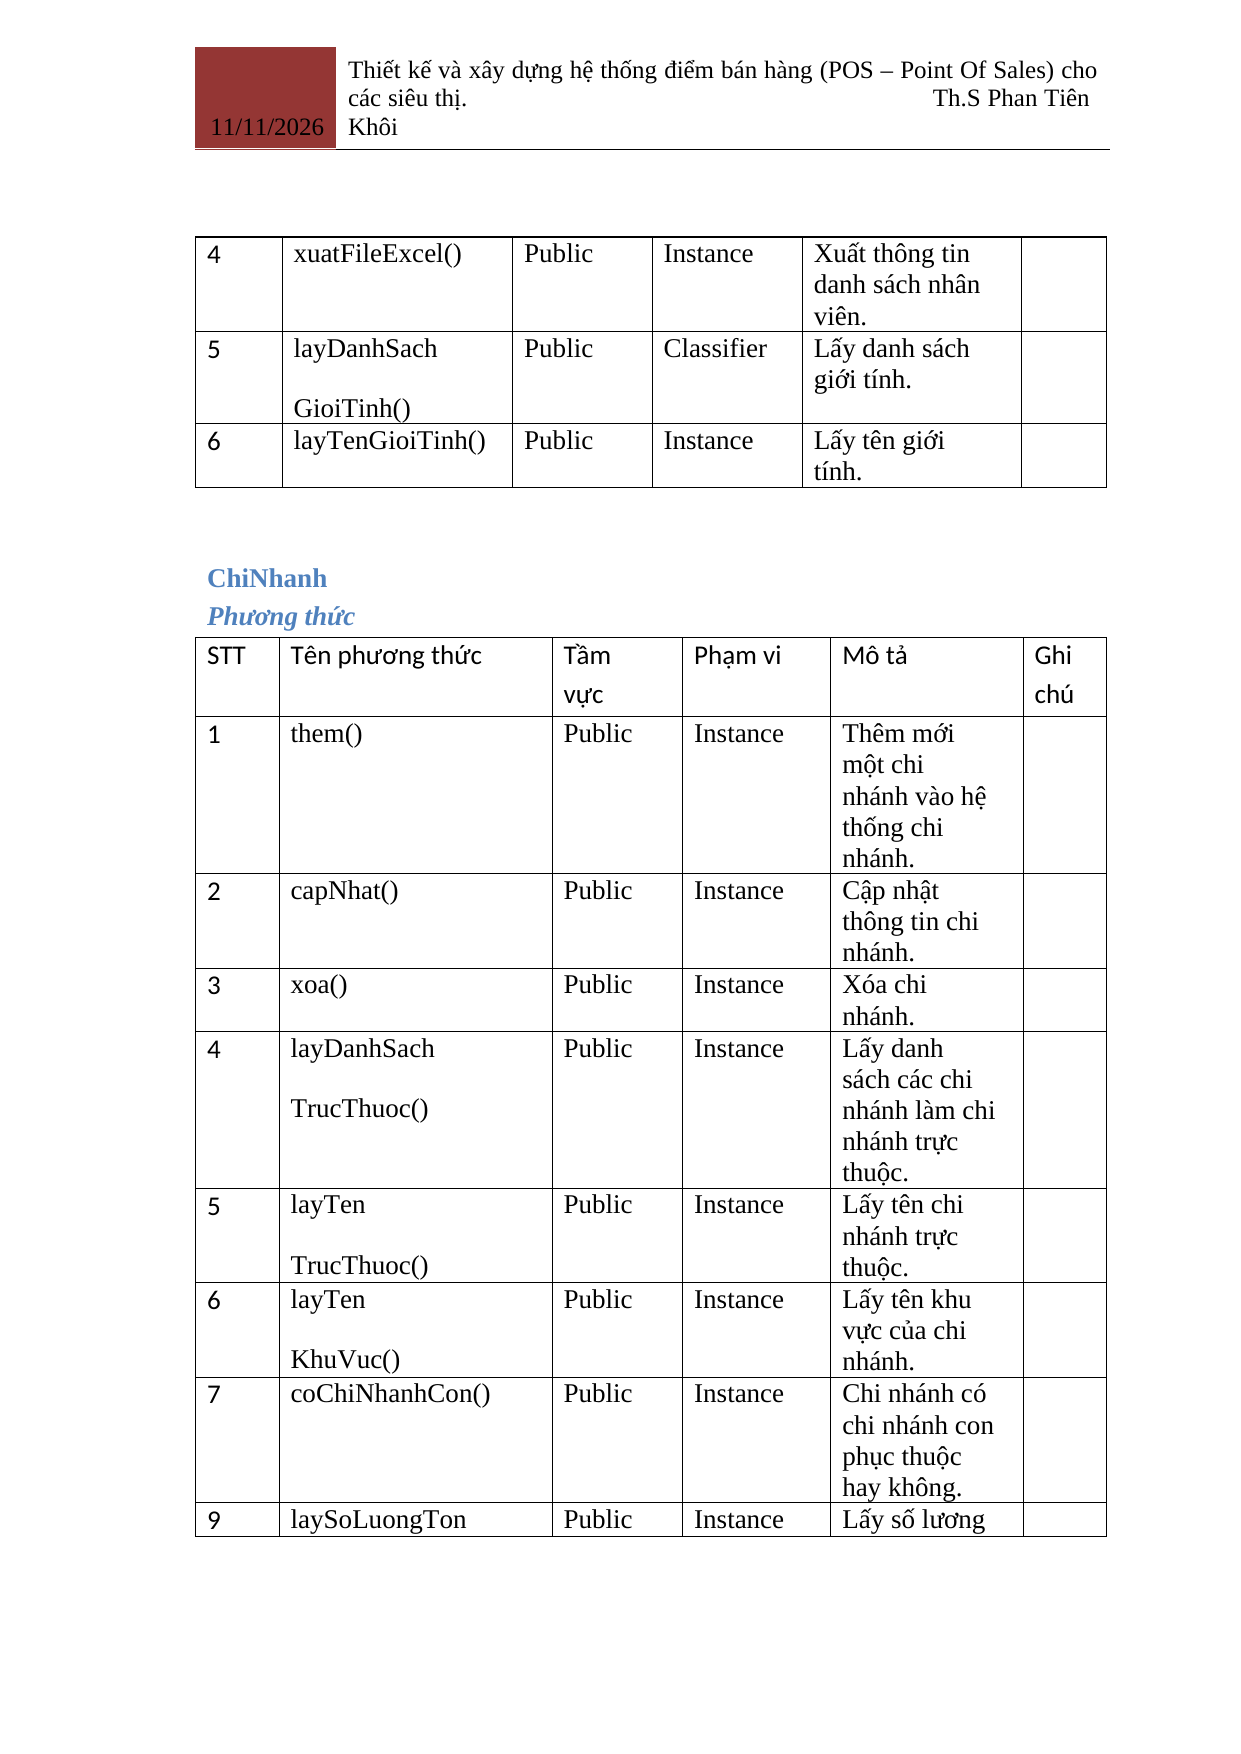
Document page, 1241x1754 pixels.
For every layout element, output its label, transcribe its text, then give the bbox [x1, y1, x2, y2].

table_header Tầm vực [553, 638, 682, 716]
table_cell 6 [196, 424, 282, 487]
table_cell Instance [653, 238, 802, 331]
table_cell 5 [196, 1189, 279, 1282]
table_cell 5 [196, 332, 282, 423]
table_cell [1024, 717, 1106, 873]
table_cell xoa() [280, 969, 552, 1031]
table_cell Lấy danh sách giới tính. [803, 332, 1021, 423]
table_cell Instance [653, 424, 802, 487]
table_cell them() [280, 717, 552, 873]
table_cell Instance [683, 1032, 830, 1188]
table_cell Public [553, 717, 682, 873]
table_cell [1024, 874, 1106, 967]
table_cell Instance [683, 717, 830, 873]
table_cell Public [553, 874, 682, 967]
table_cell layTen TrucThuoc() [280, 1189, 552, 1282]
table_cell Public [513, 238, 652, 331]
table_cell Instance [683, 1378, 830, 1502]
table_cell Lấy tên chi nhánh trực thuộc. [831, 1189, 1023, 1282]
table_cell [1024, 1189, 1106, 1282]
table_cell Chi nhánh có chi nhánh con phục thuộc hay không. [831, 1378, 1023, 1502]
table_cell [1024, 1032, 1106, 1188]
table_cell 7 [196, 1378, 279, 1502]
table_header Ghi chú [1024, 638, 1106, 716]
table_cell Thêm mới một chi nhánh vào hệ thống chi nhánh. [831, 717, 1023, 873]
table_cell [1022, 424, 1106, 487]
table_cell 1 [196, 717, 279, 873]
table_cell 9 [196, 1503, 279, 1536]
table_cell 4 [196, 1032, 279, 1188]
table_cell xuatFileExcel() [283, 238, 512, 331]
table_cell Xuất thông tin danh sách nhân viên. [803, 238, 1021, 331]
table_cell Public [553, 1189, 682, 1282]
table_cell Instance [683, 1503, 830, 1536]
table_cell [1024, 1283, 1106, 1377]
table_cell Lấy tên khu vực của chi nhánh. [831, 1283, 1023, 1377]
table_cell [1024, 969, 1106, 1031]
table_cell Instance [683, 1189, 830, 1282]
table_cell layDanhSach TrucThuoc() [280, 1032, 552, 1188]
table_cell Cập nhật thông tin chi nhánh. [831, 874, 1023, 967]
table_cell Lấy danh sách các chi nhánh làm chi nhánh trực thuộc. [831, 1032, 1023, 1188]
subtitle ChiNhanh [207, 562, 1122, 593]
table_cell [1024, 1503, 1106, 1536]
table_cell coChiNhanhCon() [280, 1378, 552, 1502]
table_cell Instance [683, 1283, 830, 1377]
table_header Tên phương thức [280, 638, 552, 716]
table_cell layDanhSach GioiTinh() [283, 332, 512, 423]
table_cell [1022, 332, 1106, 423]
table_cell Public [553, 1032, 682, 1188]
table_cell Instance [683, 969, 830, 1031]
table_cell Public [553, 969, 682, 1031]
table_cell layTen KhuVuc() [280, 1283, 552, 1377]
table_cell capNhat() [280, 874, 552, 967]
table_header STT [196, 638, 279, 716]
table_cell [1024, 1378, 1106, 1502]
table_cell 4 [196, 238, 282, 331]
table_cell Public [553, 1503, 682, 1536]
table_cell Classifier [653, 332, 802, 423]
table_cell layTenGioiTinh() [283, 424, 512, 487]
table_cell Public [553, 1283, 682, 1377]
table_cell [1022, 238, 1106, 331]
subtitle Phương thức [207, 599, 1122, 631]
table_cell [831, 1503, 1023, 1536]
table_cell Public [513, 332, 652, 423]
table_cell Xóa chi nhánh. [831, 969, 1023, 1031]
table_cell 6 [196, 1283, 279, 1377]
table_cell Public [513, 424, 652, 487]
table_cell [280, 1503, 552, 1536]
table_cell Public [553, 1378, 682, 1502]
table_cell 2 [196, 874, 279, 967]
table_cell Lấy tên giới tính. [803, 424, 1021, 487]
table_header Phạm vi [683, 638, 830, 716]
table_header Mô tả [831, 638, 1023, 716]
table_cell 3 [196, 969, 279, 1031]
table_cell Instance [683, 874, 830, 967]
